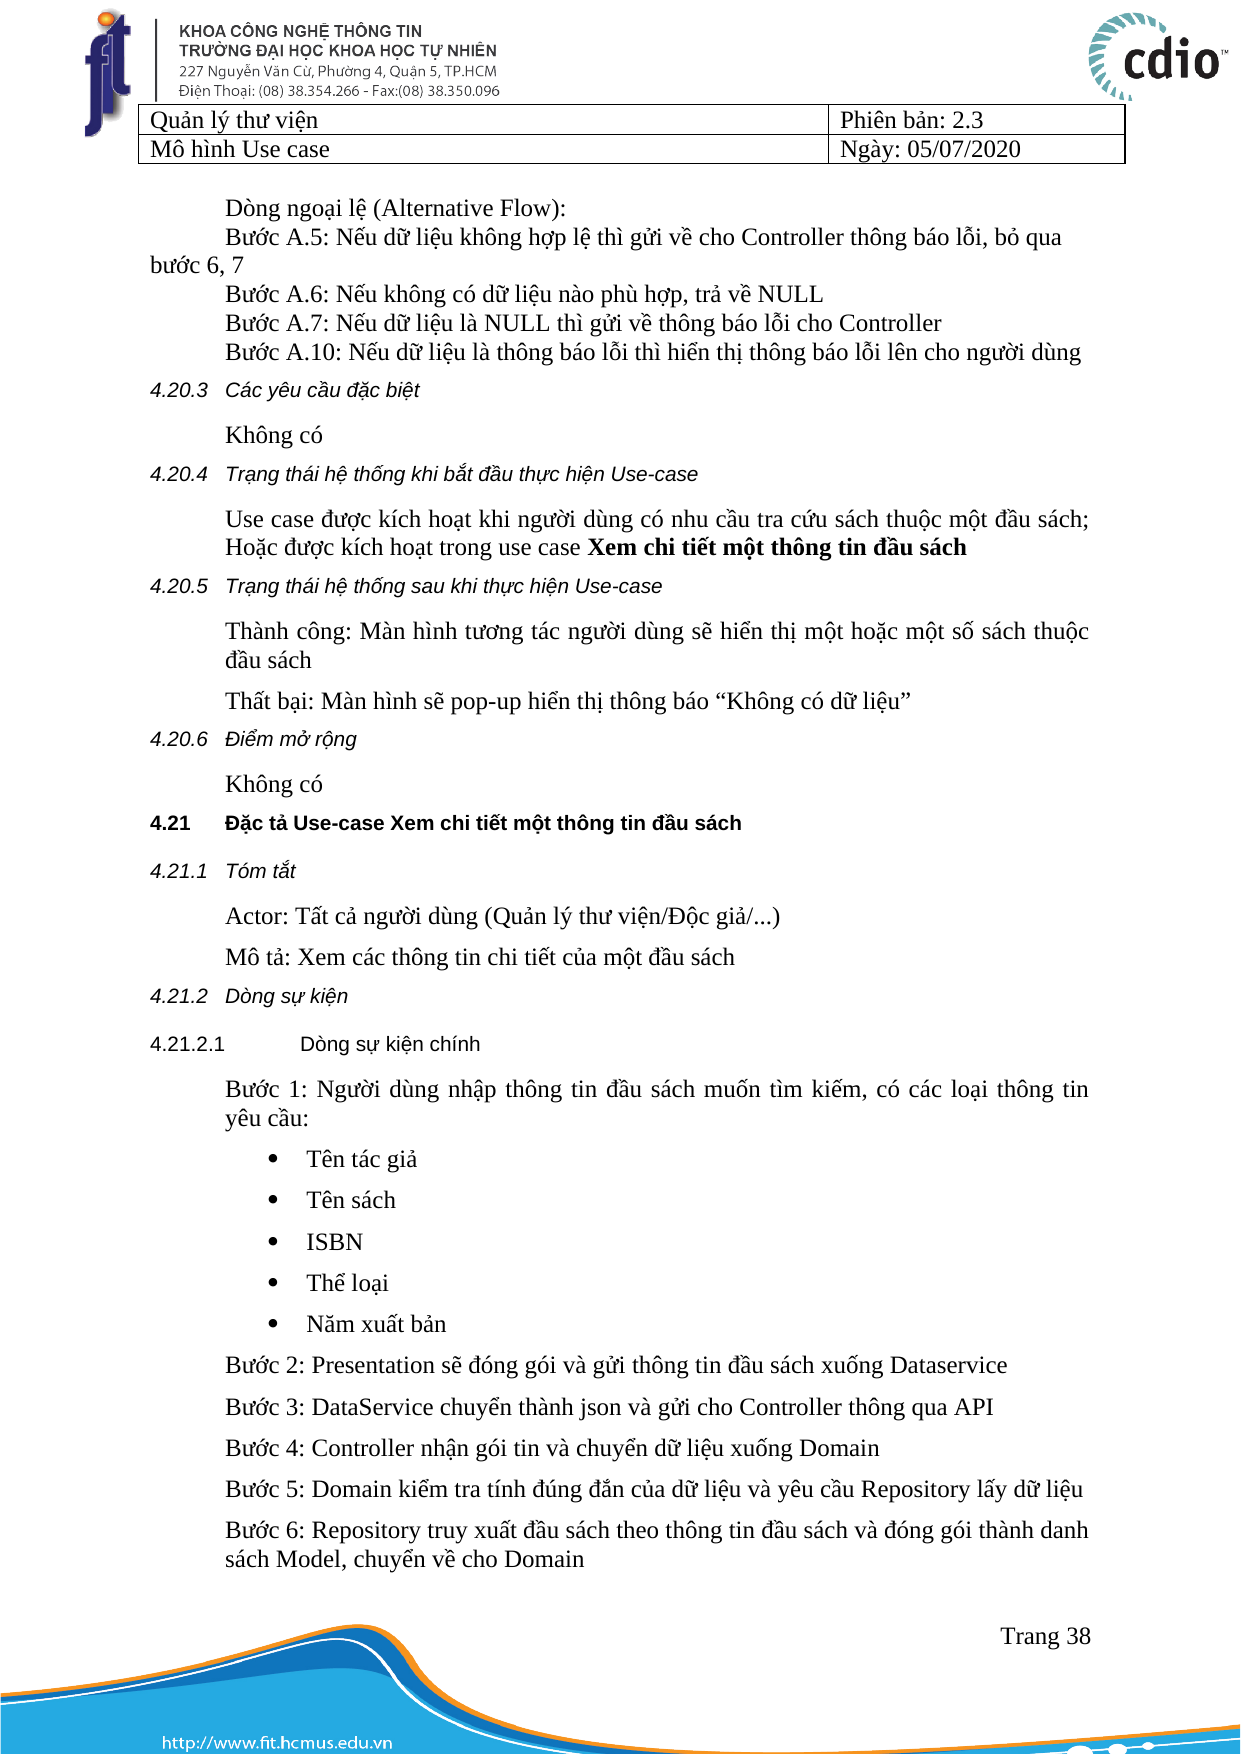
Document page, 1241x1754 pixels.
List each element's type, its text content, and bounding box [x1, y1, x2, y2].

text Không có [225, 420, 1090, 449]
subtitle Điểm mở rộng [150, 727, 1090, 751]
text Actor: Tất cả người dùng (Quản lý thư viện/Độc giả/...) [225, 901, 1090, 930]
text Thành công: Màn hình tương tác người dùng sẽ hiển thị một hoặc một số sách thuộc đầu sách [225, 616, 1090, 673]
text Use case được kích hoạt khi người dùng có nhu cầu tra cứu sách thuộc một đầu sách; Hoặc được kích hoạt trong use case Xem chi tiết một thông tin đầu sách [225, 504, 1090, 561]
list Thể loại [269, 1268, 1090, 1297]
text Bước A.6: Nếu không có dữ liệu nào phù hợp, trả về NULL [150, 279, 1090, 308]
list ISBN [269, 1227, 1090, 1256]
text Bước A.5: Nếu dữ liệu không hợp lệ thì gửi về cho Controller thông báo lỗi, bỏ qua bước 6, 7 [150, 222, 1090, 279]
text Bước 6: Repository truy xuất đầu sách theo thông tin đầu sách và đóng gói thành danh sách Model, chuyển về cho Domain [225, 1516, 1090, 1573]
text Không có [225, 769, 1090, 798]
picture [829, 135, 1124, 161]
subtitle Trạng thái hệ thống sau khi thực hiện Use-case [150, 574, 1090, 598]
subtitle Trạng thái hệ thống khi bắt đầu thực hiện Use-case [150, 462, 1090, 486]
list Tên tác giả [269, 1144, 1090, 1173]
subtitle Dòng sự kiện chính [150, 1032, 1090, 1056]
text Bước 2: Presentation sẽ đóng gói và gửi thông tin đầu sách xuống Dataservice [225, 1351, 1090, 1379]
list Năm xuất bản [269, 1309, 1090, 1338]
picture [139, 105, 828, 134]
subtitle Tóm tắt [150, 859, 1090, 883]
text Bước 4: Controller nhận gói tin và chuyển dữ liệu xuống Domain [225, 1433, 1090, 1462]
picture [61, 1, 1241, 161]
picture [0, 1621, 1241, 1754]
picture [829, 105, 1124, 134]
text Bước A.10: Nếu dữ liệu là thông báo lỗi thì hiển thị thông báo lỗi lên cho người dùng [150, 337, 1090, 366]
subtitle Dòng sự kiện [150, 984, 1090, 1008]
list Tên sách [269, 1186, 1090, 1214]
text Bước 3: DataService chuyển thành json và gửi cho Controller thông qua API [225, 1392, 1090, 1421]
text Dòng ngoại lệ (Alternative Flow): [150, 193, 1090, 222]
text Thất bại: Màn hình sẽ pop-up hiển thị thông báo “Không có dữ liệu” [225, 686, 1090, 715]
subtitle Đặc tả Use-case Xem chi tiết một thông tin đầu sách [150, 811, 1090, 834]
text Bước A.7: Nếu dữ liệu là NULL thì gửi về thông báo lỗi cho Controller [150, 308, 1090, 337]
subtitle Các yêu cầu đặc biệt [150, 378, 1090, 402]
text Bước 5: Domain kiểm tra tính đúng đắn của dữ liệu và yêu cầu Repository lấy dữ liệu [225, 1474, 1090, 1503]
picture [139, 135, 828, 161]
text Bước 1: Người dùng nhập thông tin đầu sách muốn tìm kiếm, có các loại thông tin yêu cầu: [225, 1074, 1090, 1132]
text Mô tả: Xem các thông tin chi tiết của một đầu sách [225, 942, 1090, 971]
